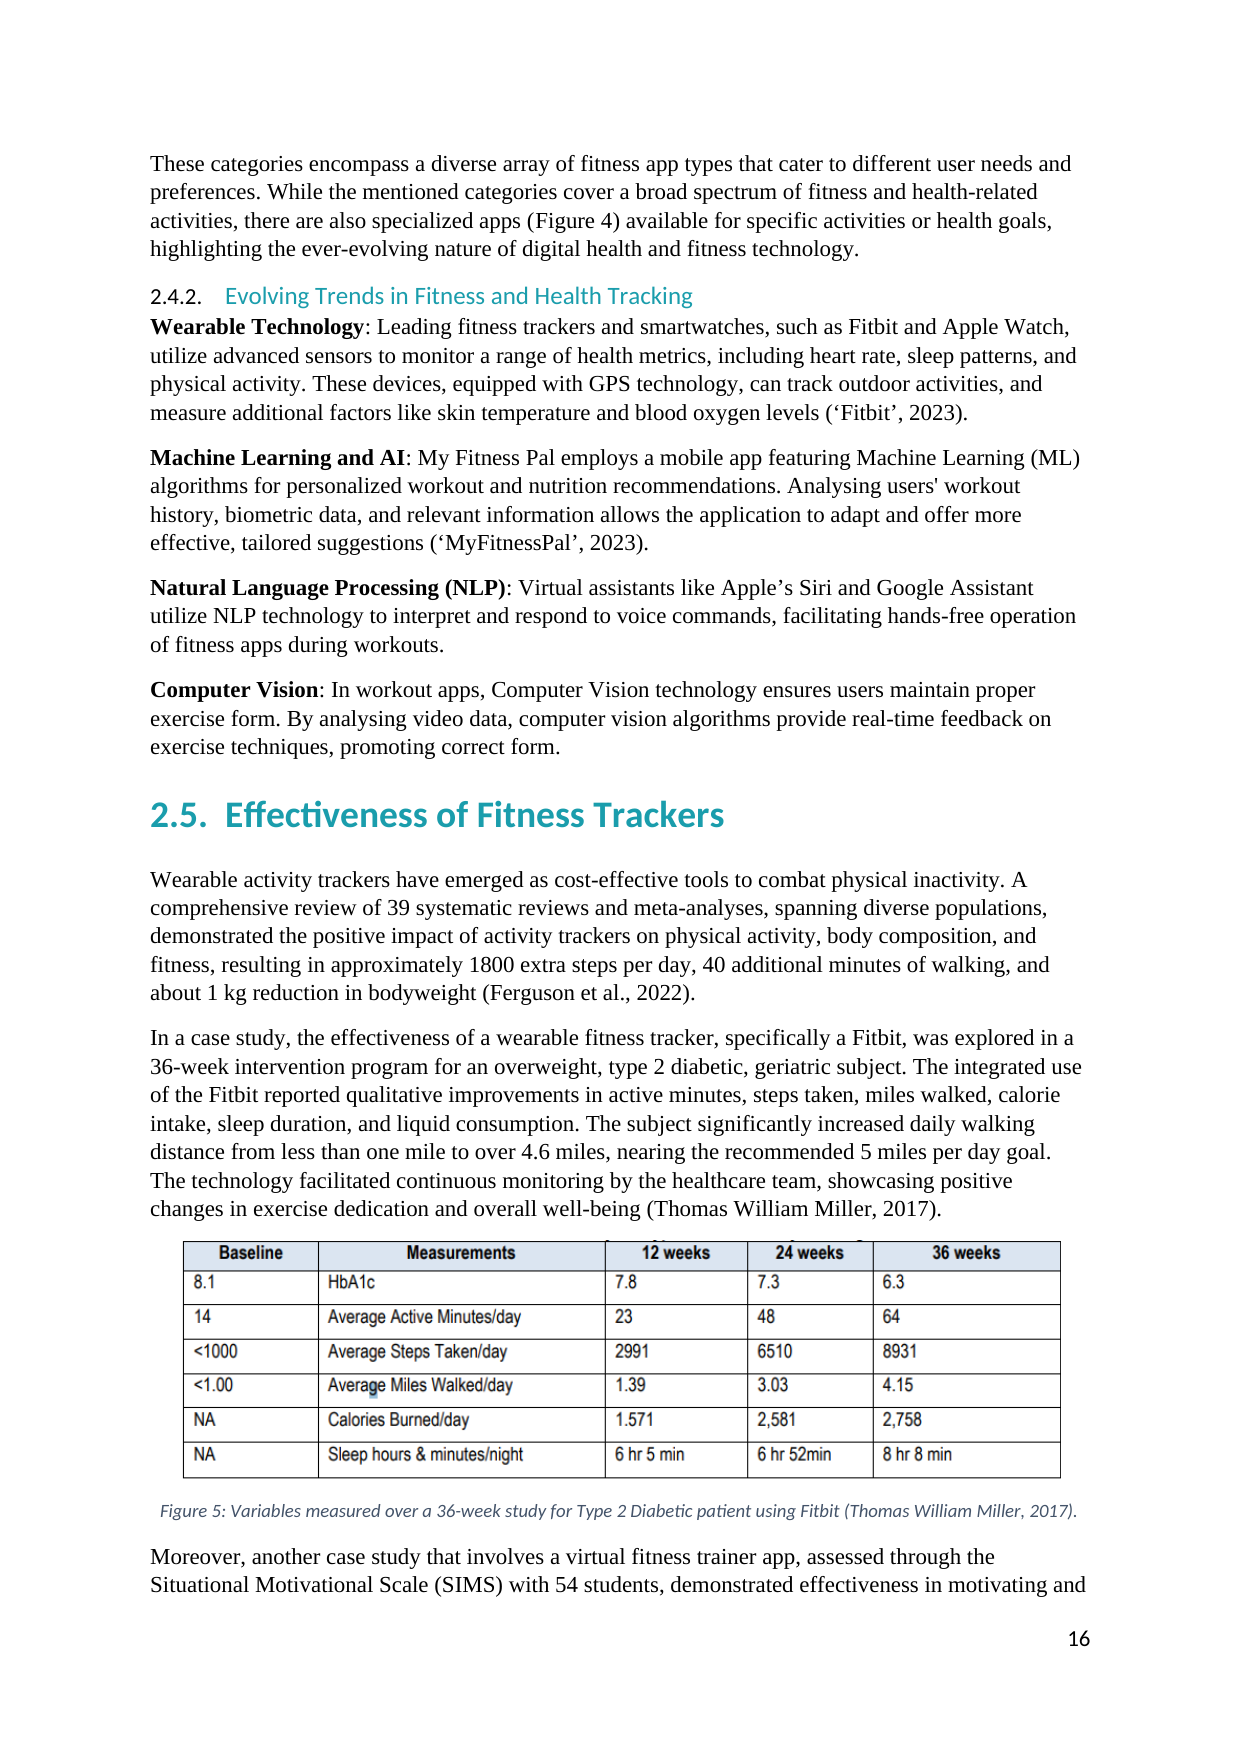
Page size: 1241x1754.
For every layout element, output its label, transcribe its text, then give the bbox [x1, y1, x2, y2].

subtitle Effectiveness of Fitness Trackers [150, 791, 1090, 836]
subtitle Evolving Trends in Fitness and Health Tracking [150, 280, 1090, 311]
text Wearable Technology: Leading fitness trackers and smartwatches, such as Fitbit and Apple Watch, utilize advanced sensors to monitor a range of health metrics, including heart rate, sleep patterns, and physical activity. These devices, equipped with GPS technology, can track outdoor activities, and measure additional factors like skin temperature and blood oxygen levels (‘Fitbit’, 2023). [150, 313, 1090, 425]
text Computer Vision: In workout apps, Computer Vision technology ensures users maintain proper exercise form. By analysing video data, computer vision algorithms provide real-time feedback on exercise techniques, promoting correct form. [150, 676, 1090, 759]
text Wearable activity trackers have emerged as cost-effective tools to combat physical inactivity. A comprehensive review of 39 systematic reviews and meta-analyses, spanning diverse populations, demonstrated the positive impact of activity trackers on physical activity, body composition, and fitness, resulting in approximately 1800 extra steps per day, 40 additional minutes of walking, and about 1 kg reduction in bodyweight (Ferguson et al., 2022). [150, 866, 1090, 1006]
text Figure 5: Variables measured over a 36-week study for Type 2 Diabetic patient using Fitbit (Thomas William Miller, 2017). [150, 1499, 1090, 1522]
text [150, 1543, 1090, 1597]
picture [179, 1240, 1061, 1481]
text These categories encompass a diverse array of fitness app types that cater to different user needs and preferences. While the mentioned categories cover a broad spectrum of fitness and health-related activities, there are also specialized apps (Figure 4) available for specific activities or health goals, highlighting the ever-evolving nature of digital health and fitness technology. [150, 150, 1090, 262]
text In a case study, the effectiveness of a wearable fitness tracker, specifically a Fitbit, was explored in a 36-week intervention program for an overweight, type 2 diabetic, geriatric subject. The integrated use of the Fitbit reported qualitative improvements in active minutes, steps taken, miles walked, calorie intake, sleep duration, and liquid consumption. The subject significantly increased daily walking distance from less than one mile to over 4.6 miles, nearing the recommended 5 miles per day goal. The technology facilitated continuous monitoring by the healthcare team, showcasing positive changes in exercise dedication and overall well-being (Thomas William Miller, 2017). [150, 1024, 1090, 1221]
text Machine Learning and AI: My Fitness Pal employs a mobile app featuring Machine Learning (ML) algorithms for personalized workout and nutrition recommendations. Analysing users' workout history, biometric data, and relevant information allows the application to adapt and offer more effective, tailored suggestions (‘MyFitnessPal’, 2023). [150, 444, 1090, 555]
text Natural Language Processing (NLP): Virtual assistants like Apple’s Siri and Google Assistant utilize NLP technology to interpret and respond to voice commands, facilitating hands-free operation of fitness apps during workouts. [150, 574, 1090, 657]
